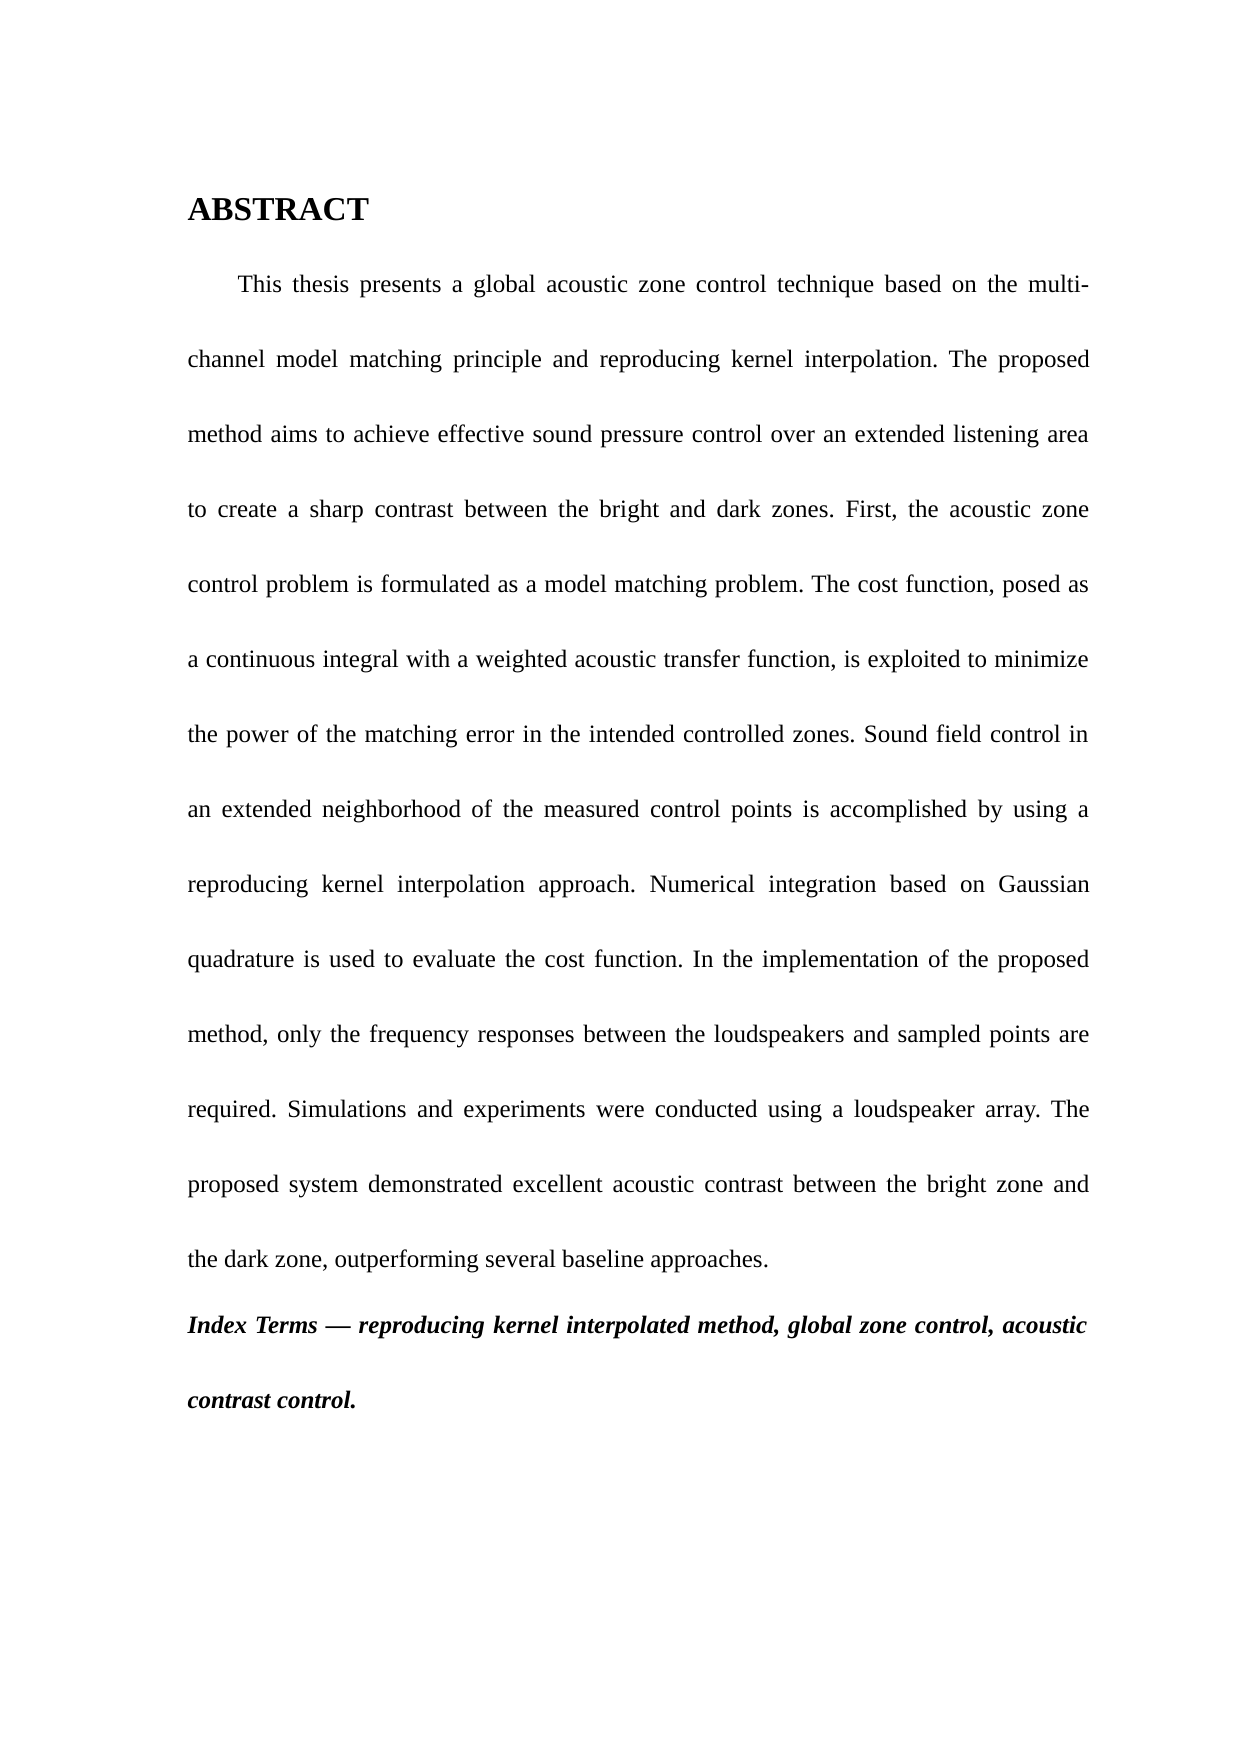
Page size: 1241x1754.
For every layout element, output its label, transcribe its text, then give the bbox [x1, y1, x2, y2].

text This thesis presents a global acoustic zone control technique based on the multi-channel model matching principle and reproducing kernel interpolation. The proposed method aims to achieve effective sound pressure control over an extended listening area to create a sharp contrast between the bright and dark zones. First, the acoustic zone control problem is formulated as a model matching problem. The cost function, posed as a continuous integral with a weighted acoustic transfer function, is exploited to minimize the power of the matching error in the intended controlled zones. Sound field control in an extended neighborhood of the measured control points is accomplished by using a reproducing kernel interpolation approach. Numerical integration based on Gaussian quadrature is used to evaluate the cost function. In the implementation of the proposed method, only the frequency responses between the loudspeakers and sampled points are required. Simulations and experiments were conducted using a loudspeaker array. The proposed system demonstrated excellent acoustic contrast between the bright zone and the dark zone, outperforming several baseline approaches. [187, 264, 1090, 1277]
text Index Terms — reproducing kernel interpolated method, global zone control, acoustic contrast control. [187, 1306, 1090, 1418]
subtitle ABSTRACT [187, 171, 1065, 246]
